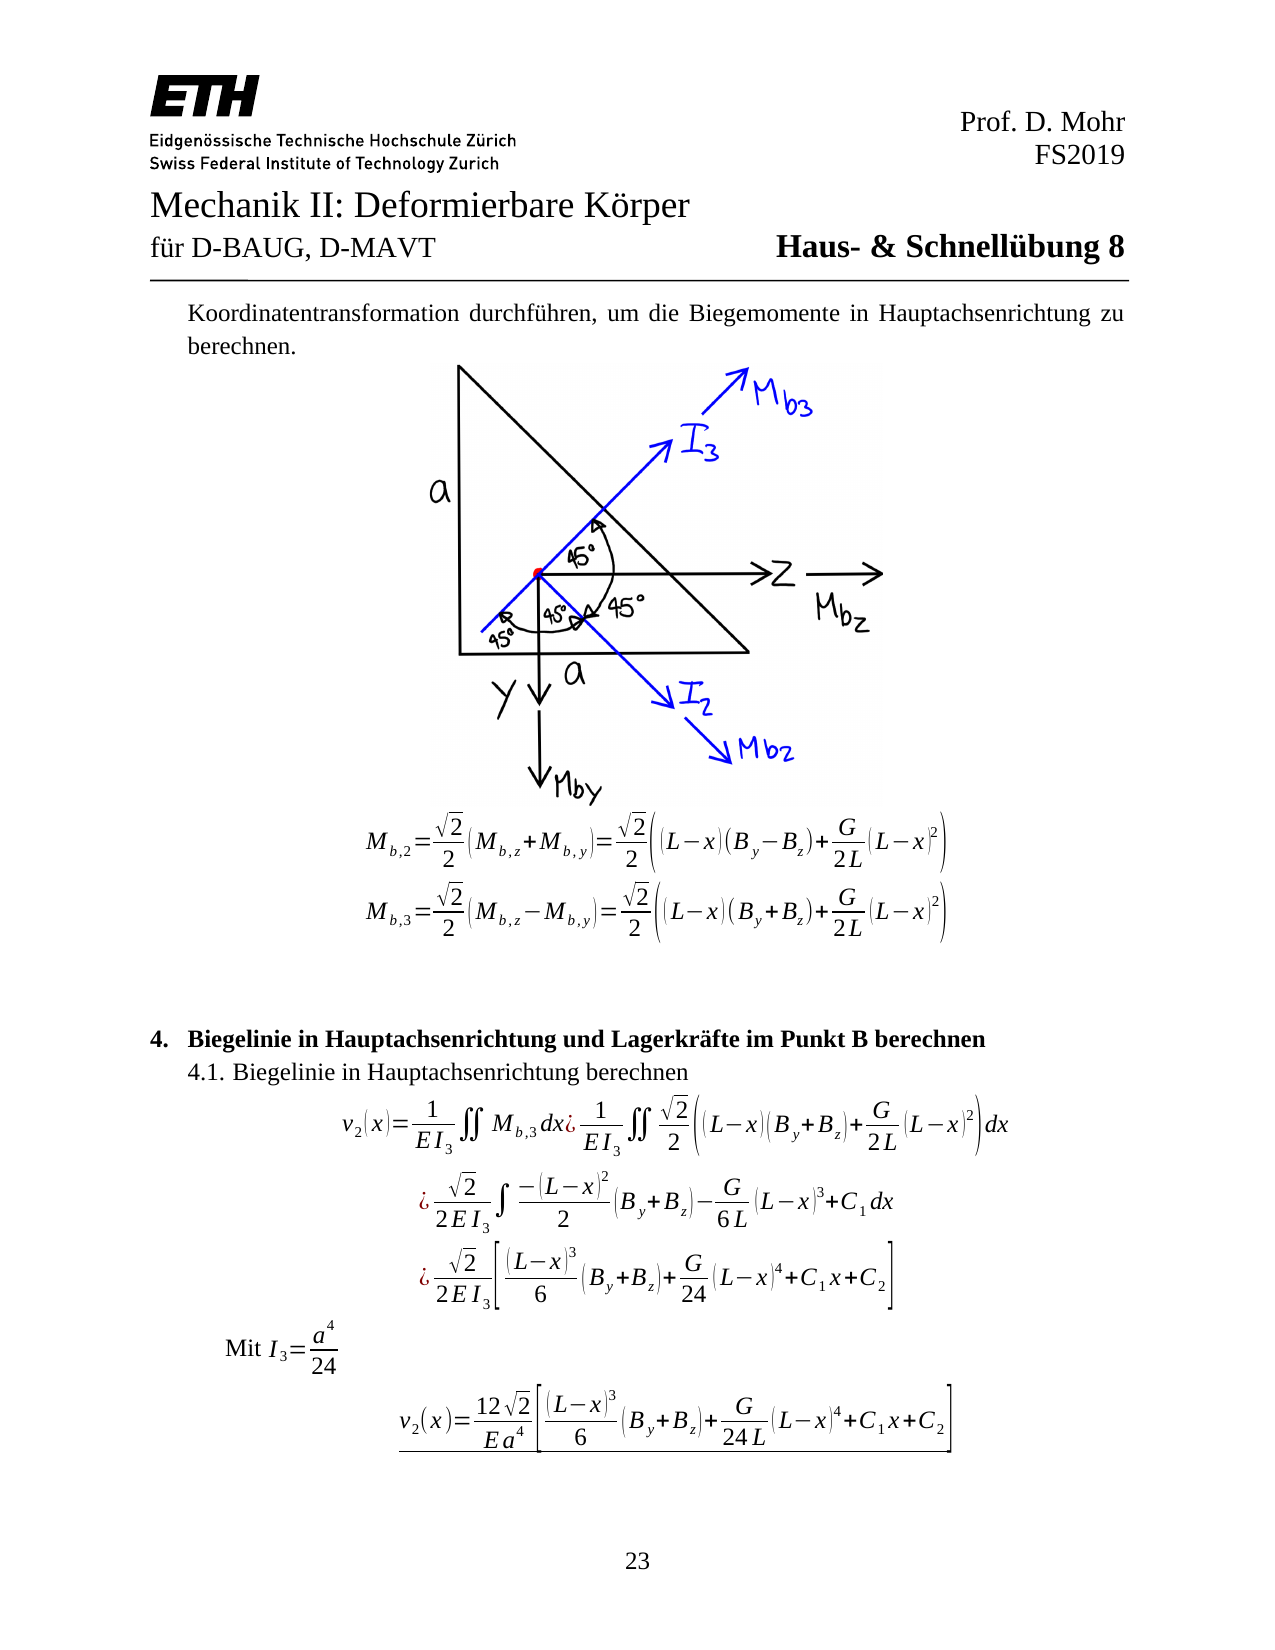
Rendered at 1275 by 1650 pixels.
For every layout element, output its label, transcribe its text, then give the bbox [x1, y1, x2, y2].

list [187, 298, 1125, 359]
list Mit [187, 1316, 1125, 1379]
picture [429, 363, 883, 807]
list Biegelinie in Hauptachsenrichtung und Lagerkräfte im Punkt B berechnen [150, 1024, 1125, 1053]
list Biegelinie in Hauptachsenrichtung berechnen [187, 1057, 1125, 1086]
